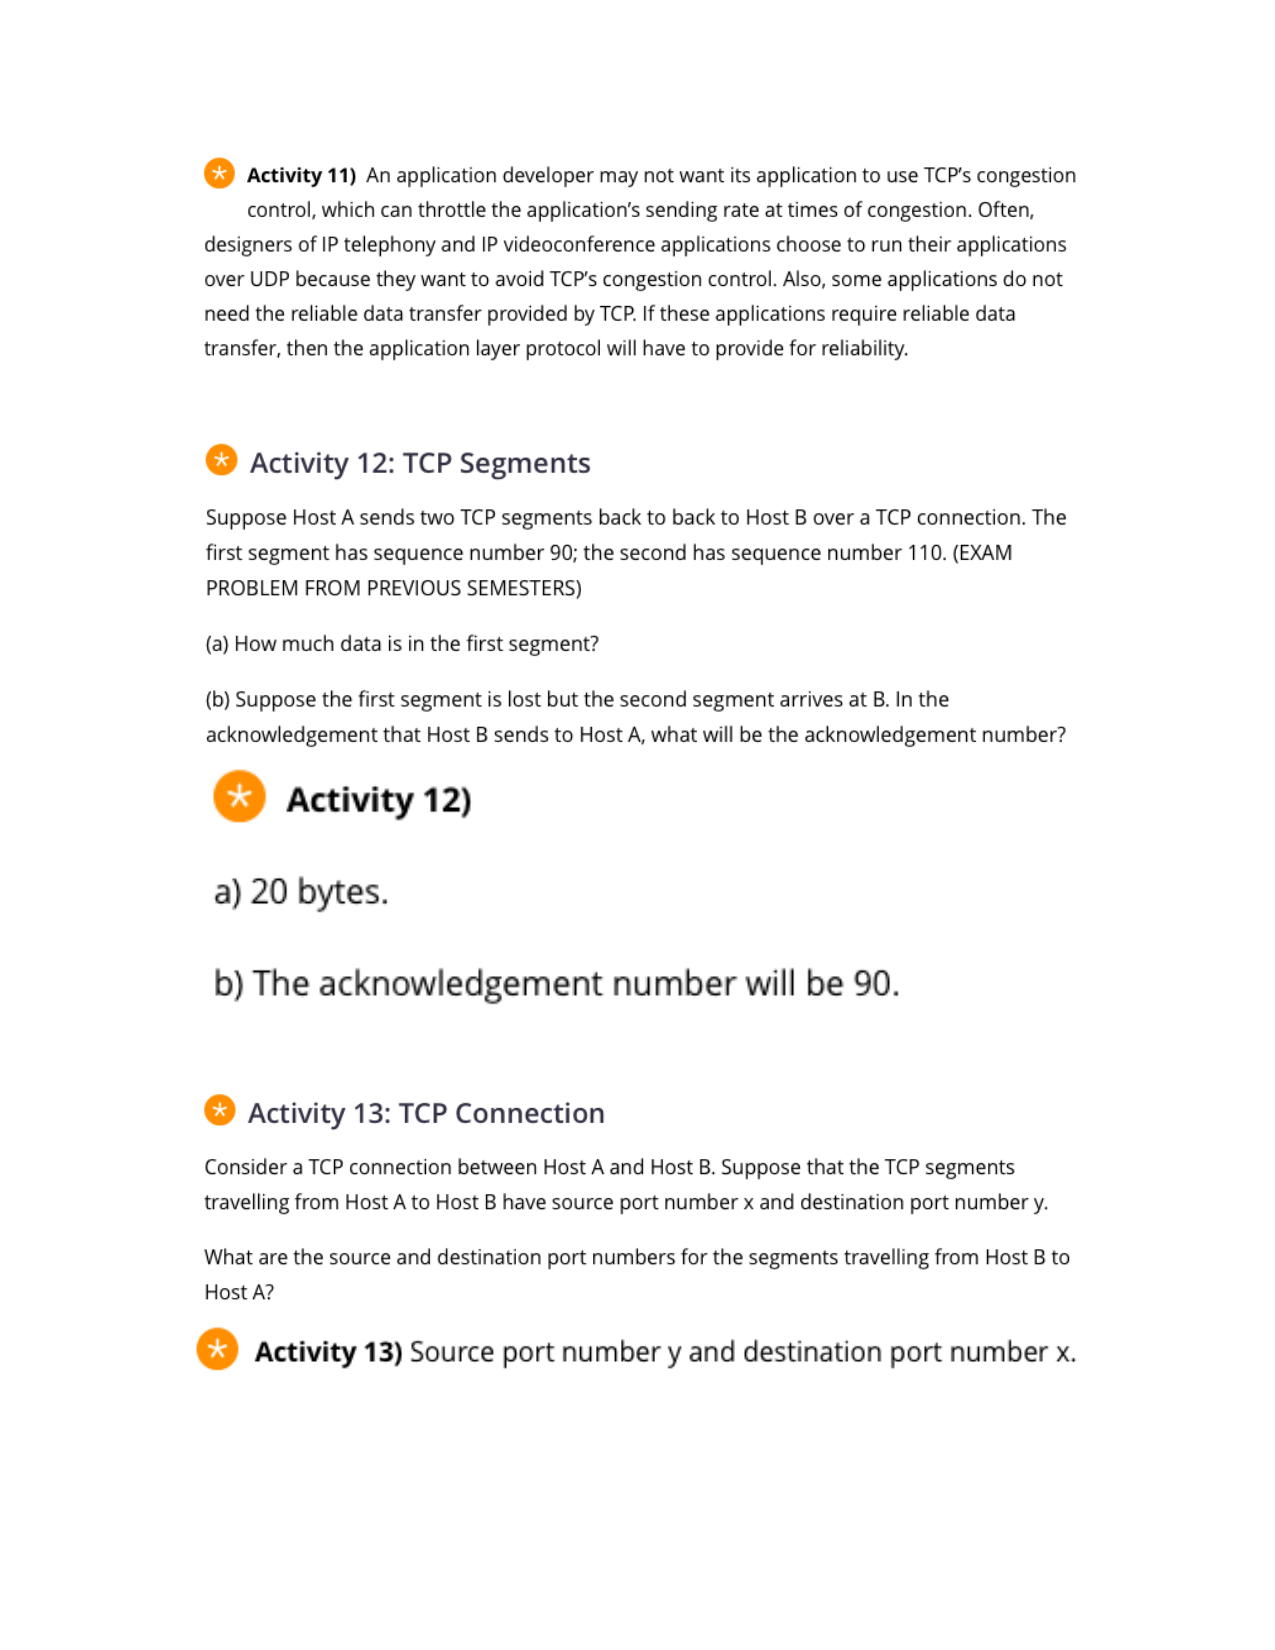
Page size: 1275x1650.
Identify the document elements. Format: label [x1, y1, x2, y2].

picture [187, 1083, 1088, 1389]
picture [187, 150, 1088, 374]
picture [187, 435, 1086, 1021]
